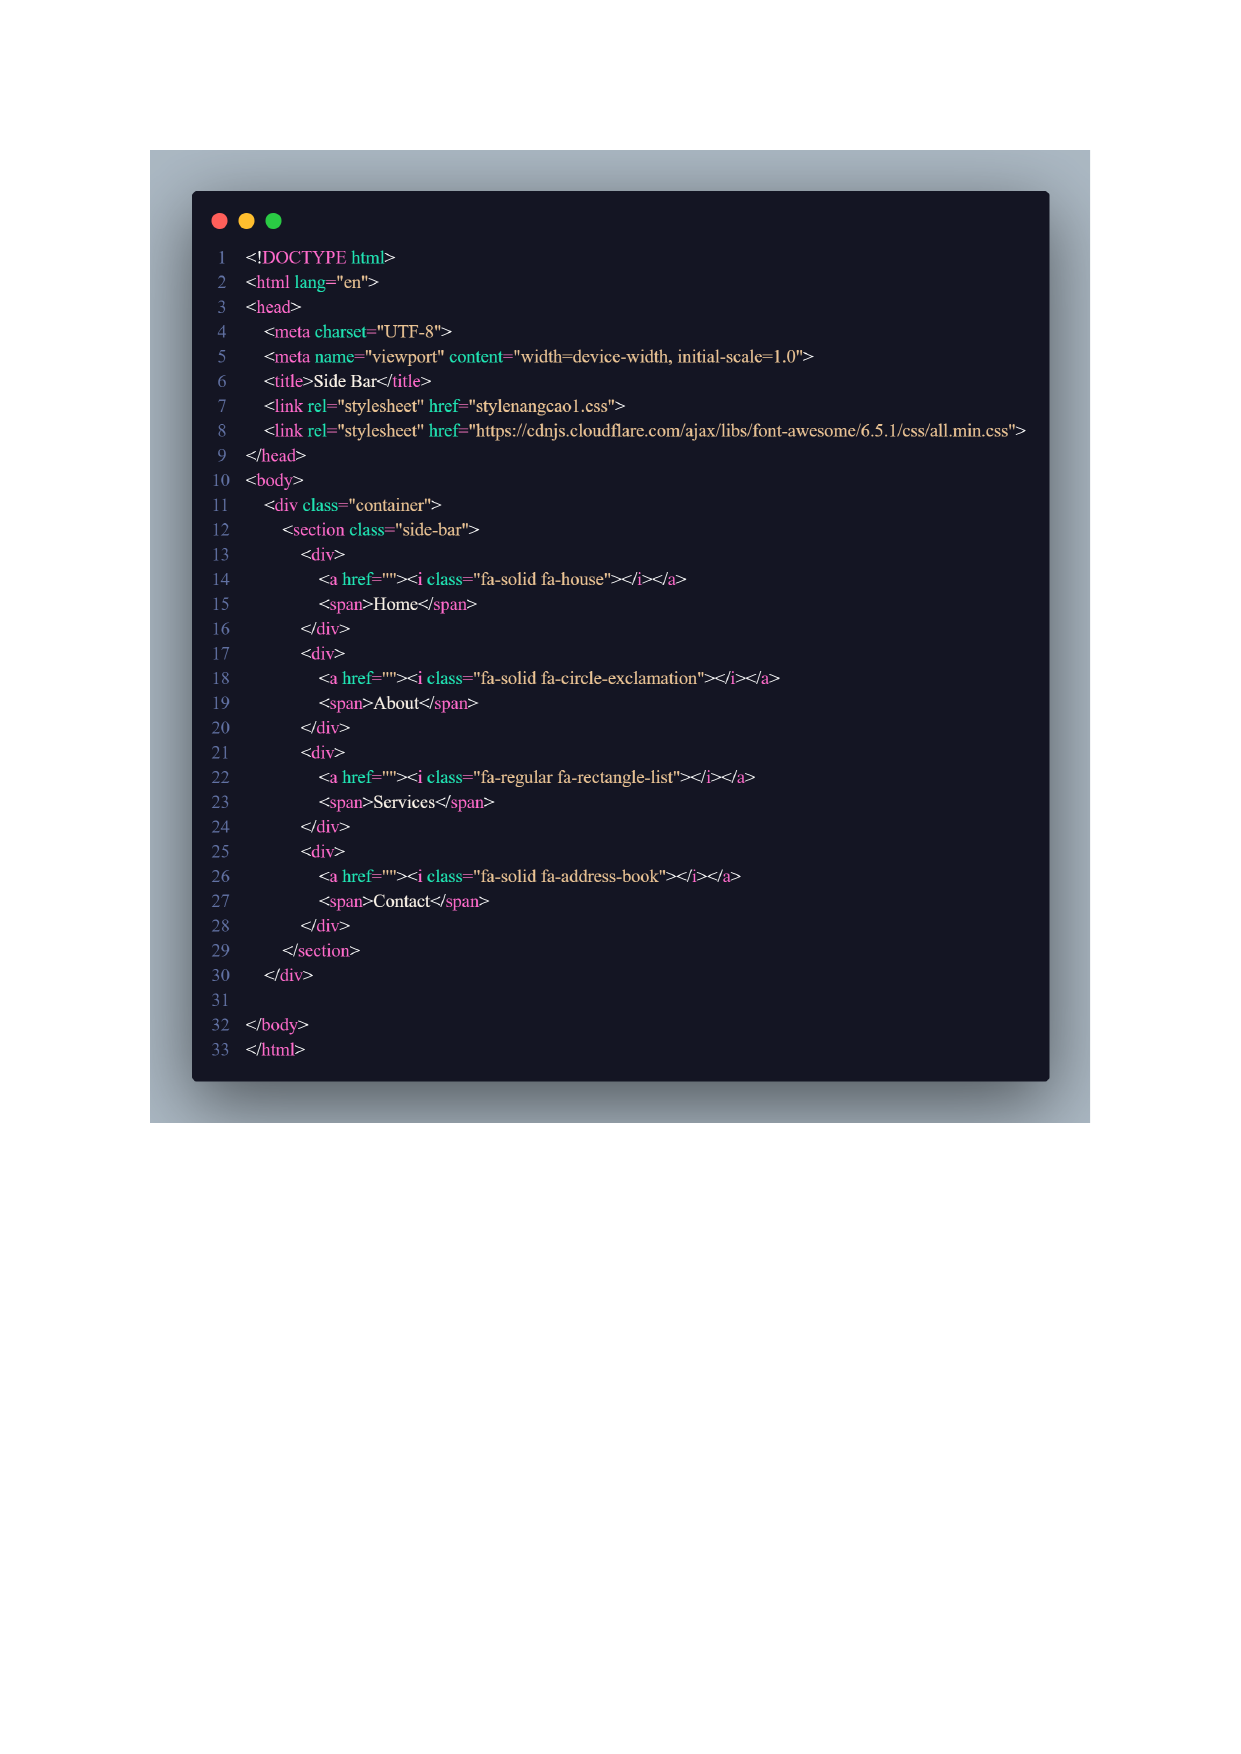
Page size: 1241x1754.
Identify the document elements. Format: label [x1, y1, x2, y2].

picture [150, 150, 1091, 1123]
